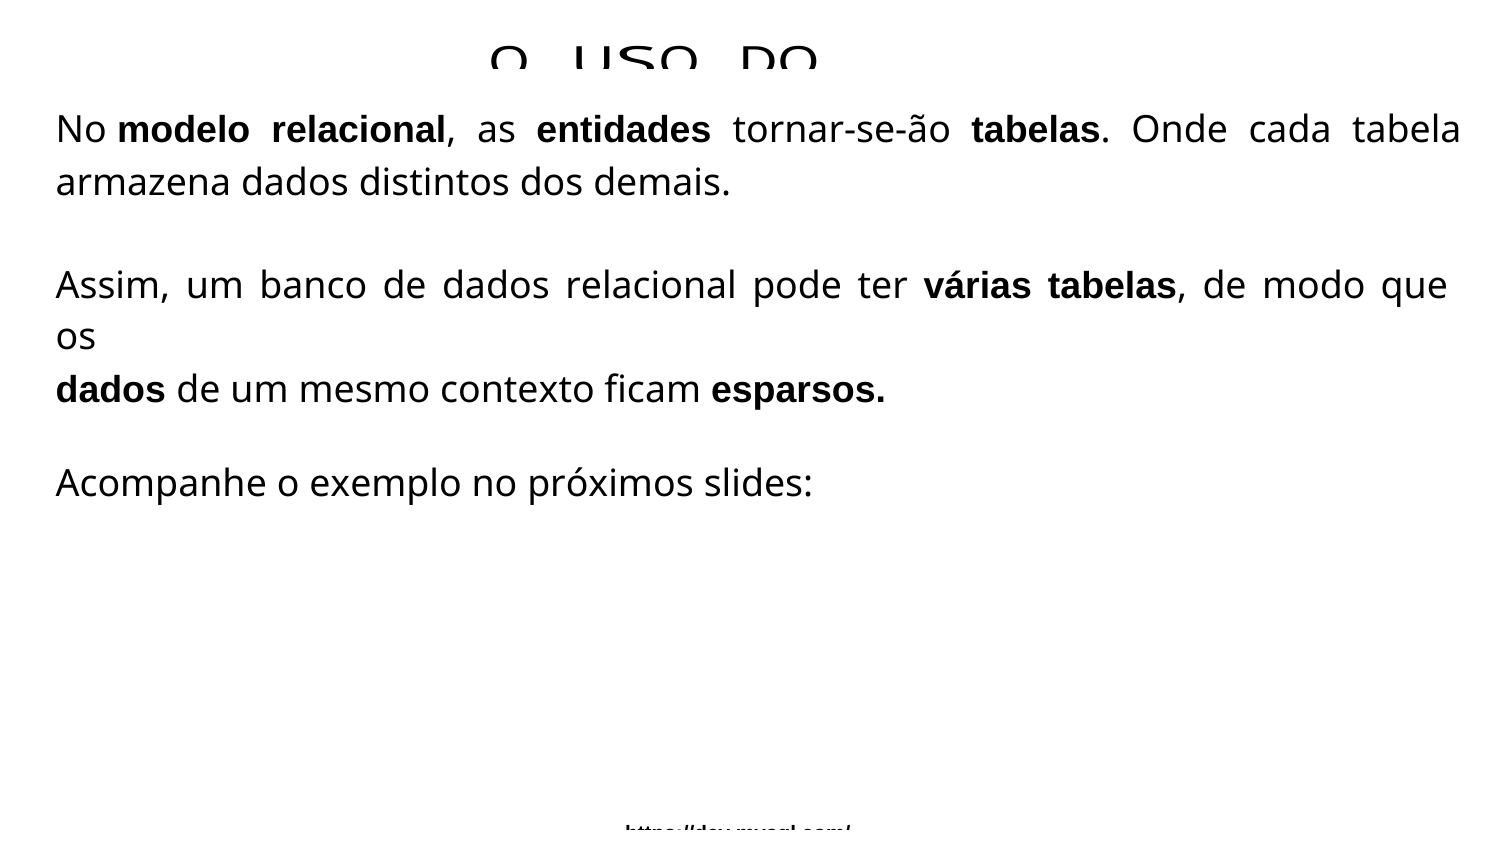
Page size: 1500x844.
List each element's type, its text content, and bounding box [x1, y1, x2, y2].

text dados de um mesmo contexto ficam esparsos. [55, 362, 1500, 413]
text No modelo relacional, as entidades tornar-se-ão tabelas. Onde cada tabela [55, 103, 1500, 154]
text armazena dados distintos dos demais. [55, 156, 1500, 207]
text Assim, um banco de dados relacional pode ter várias tabelas, de modo que os [55, 258, 1500, 360]
text Acompanhe o exemplo no próximos slides: [55, 457, 1500, 508]
